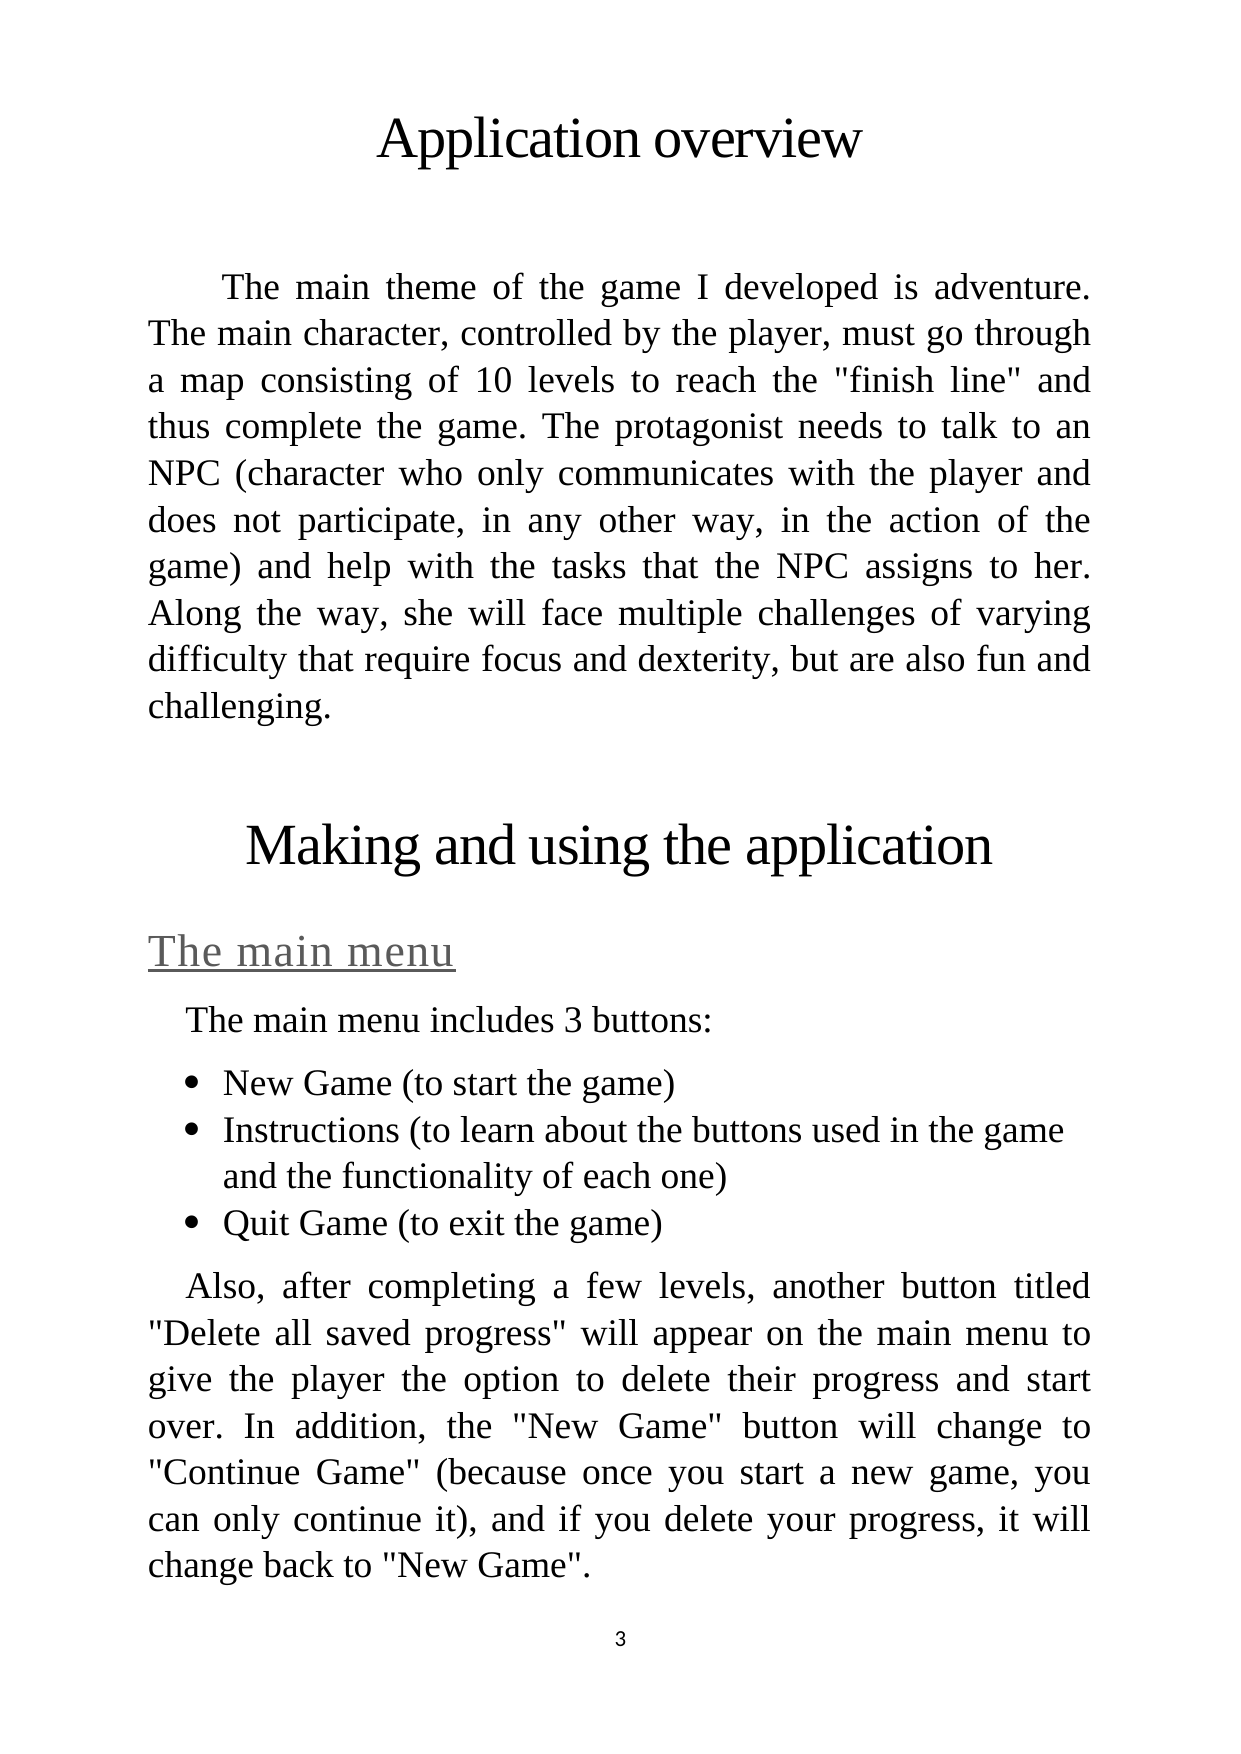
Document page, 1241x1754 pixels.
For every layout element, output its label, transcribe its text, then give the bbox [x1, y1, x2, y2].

list Quit Game (to exit the game) [185, 1200, 1093, 1243]
text The main menu includes 3 buttons: [148, 997, 1093, 1040]
subtitle The main menu [148, 924, 1093, 976]
title Application overview [148, 103, 1093, 171]
list New Game (to start the game) [185, 1061, 1093, 1104]
title Making and using the application [148, 810, 1093, 877]
text Also, after completing a few levels, another button titled "Delete all saved progress" will appear on the main menu to give the player the option to delete their progress and start over. In addition, the "New Game" button will change to "Continue Game" (because once you start a new game, you can only continue it), and if you delete your progress, it will change back to "New Game". [148, 1263, 1093, 1586]
text The main theme of the game I developed is adventure. The main character, controlled by the player, must go through a map consisting of 10 levels to reach the "finish line" and thus complete the game. The protagonist needs to talk to an NPC (character who only communicates with the player and does not participate, in any other way, in the action of the game) and help with the tasks that the NPC assigns to her. Along the way, she will face multiple challenges of varying difficulty that require focus and dexterity, but are also fun and challenging. [148, 264, 1093, 726]
list Instructions (to learn about the buttons used in the game and the functionality of each one) [185, 1107, 1093, 1197]
